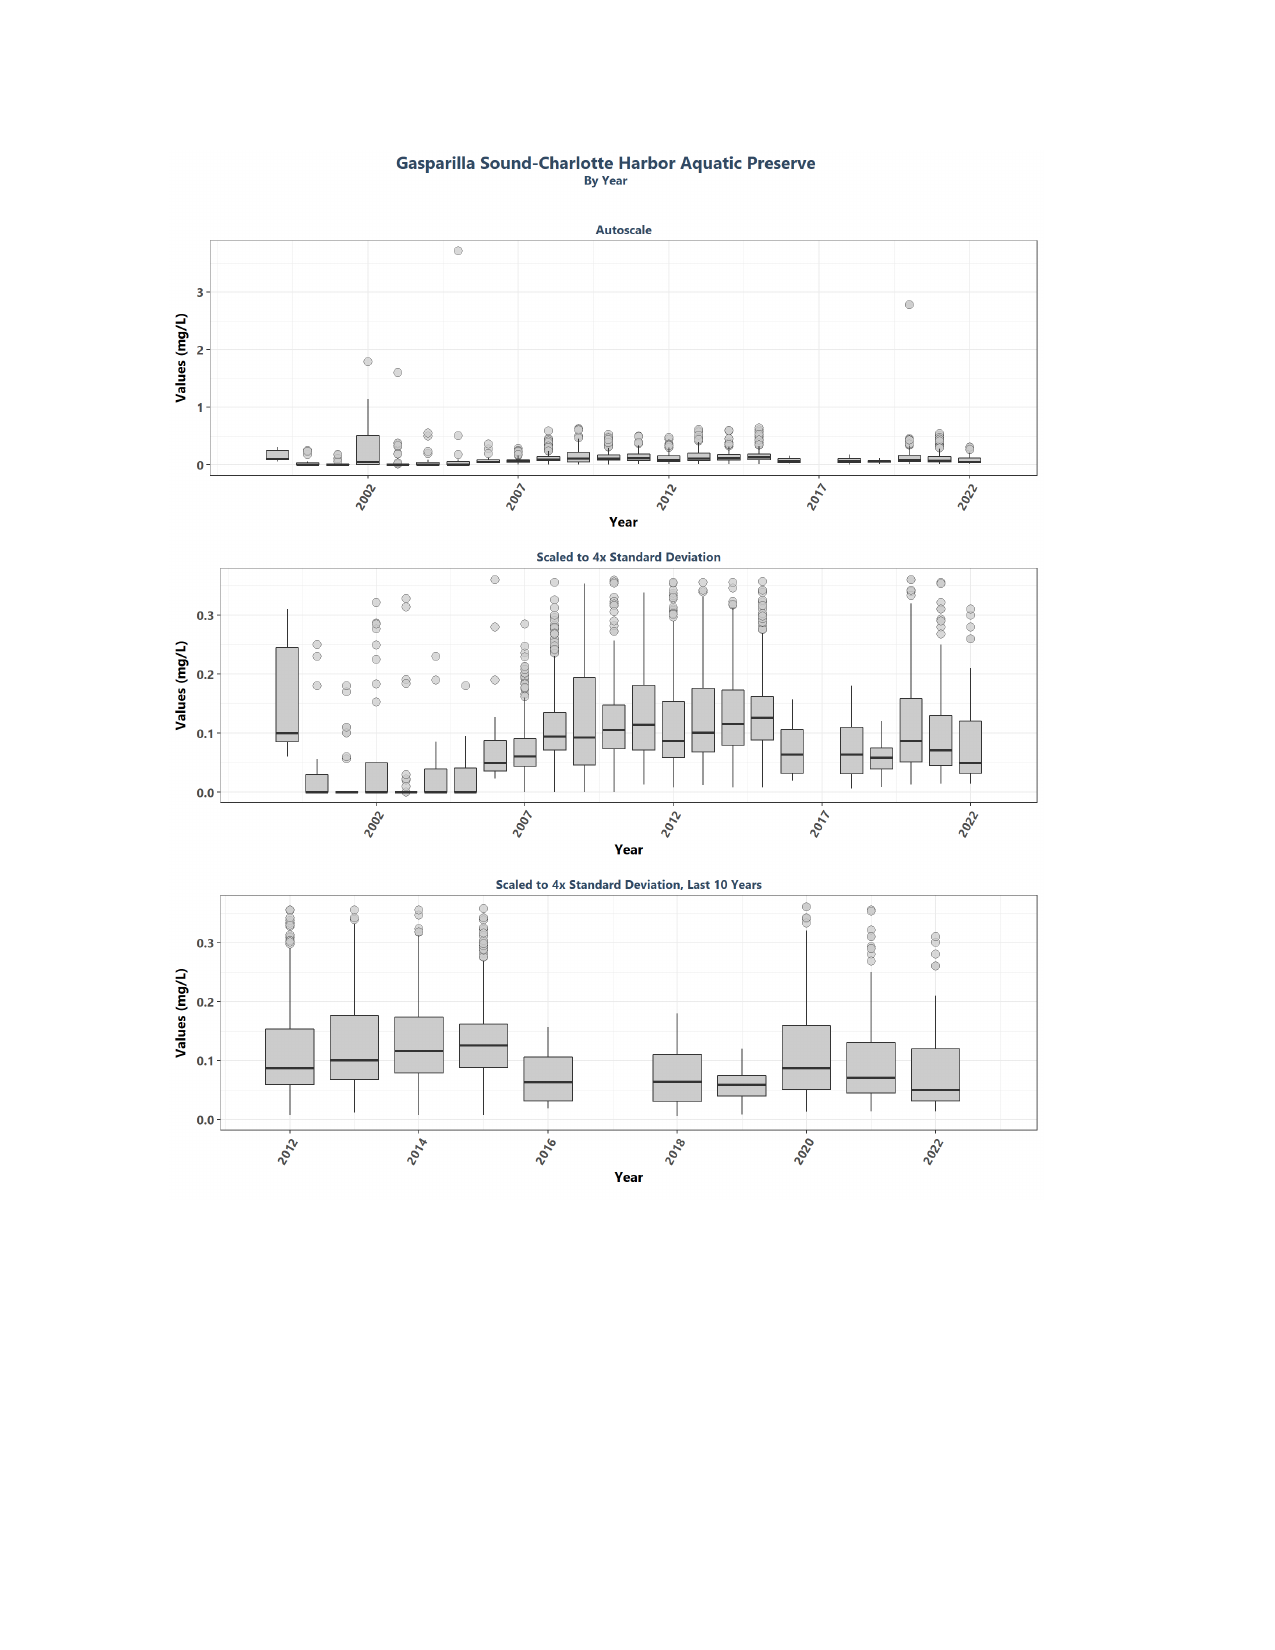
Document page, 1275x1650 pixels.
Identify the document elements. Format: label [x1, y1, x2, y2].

picture [168, 150, 1044, 1200]
